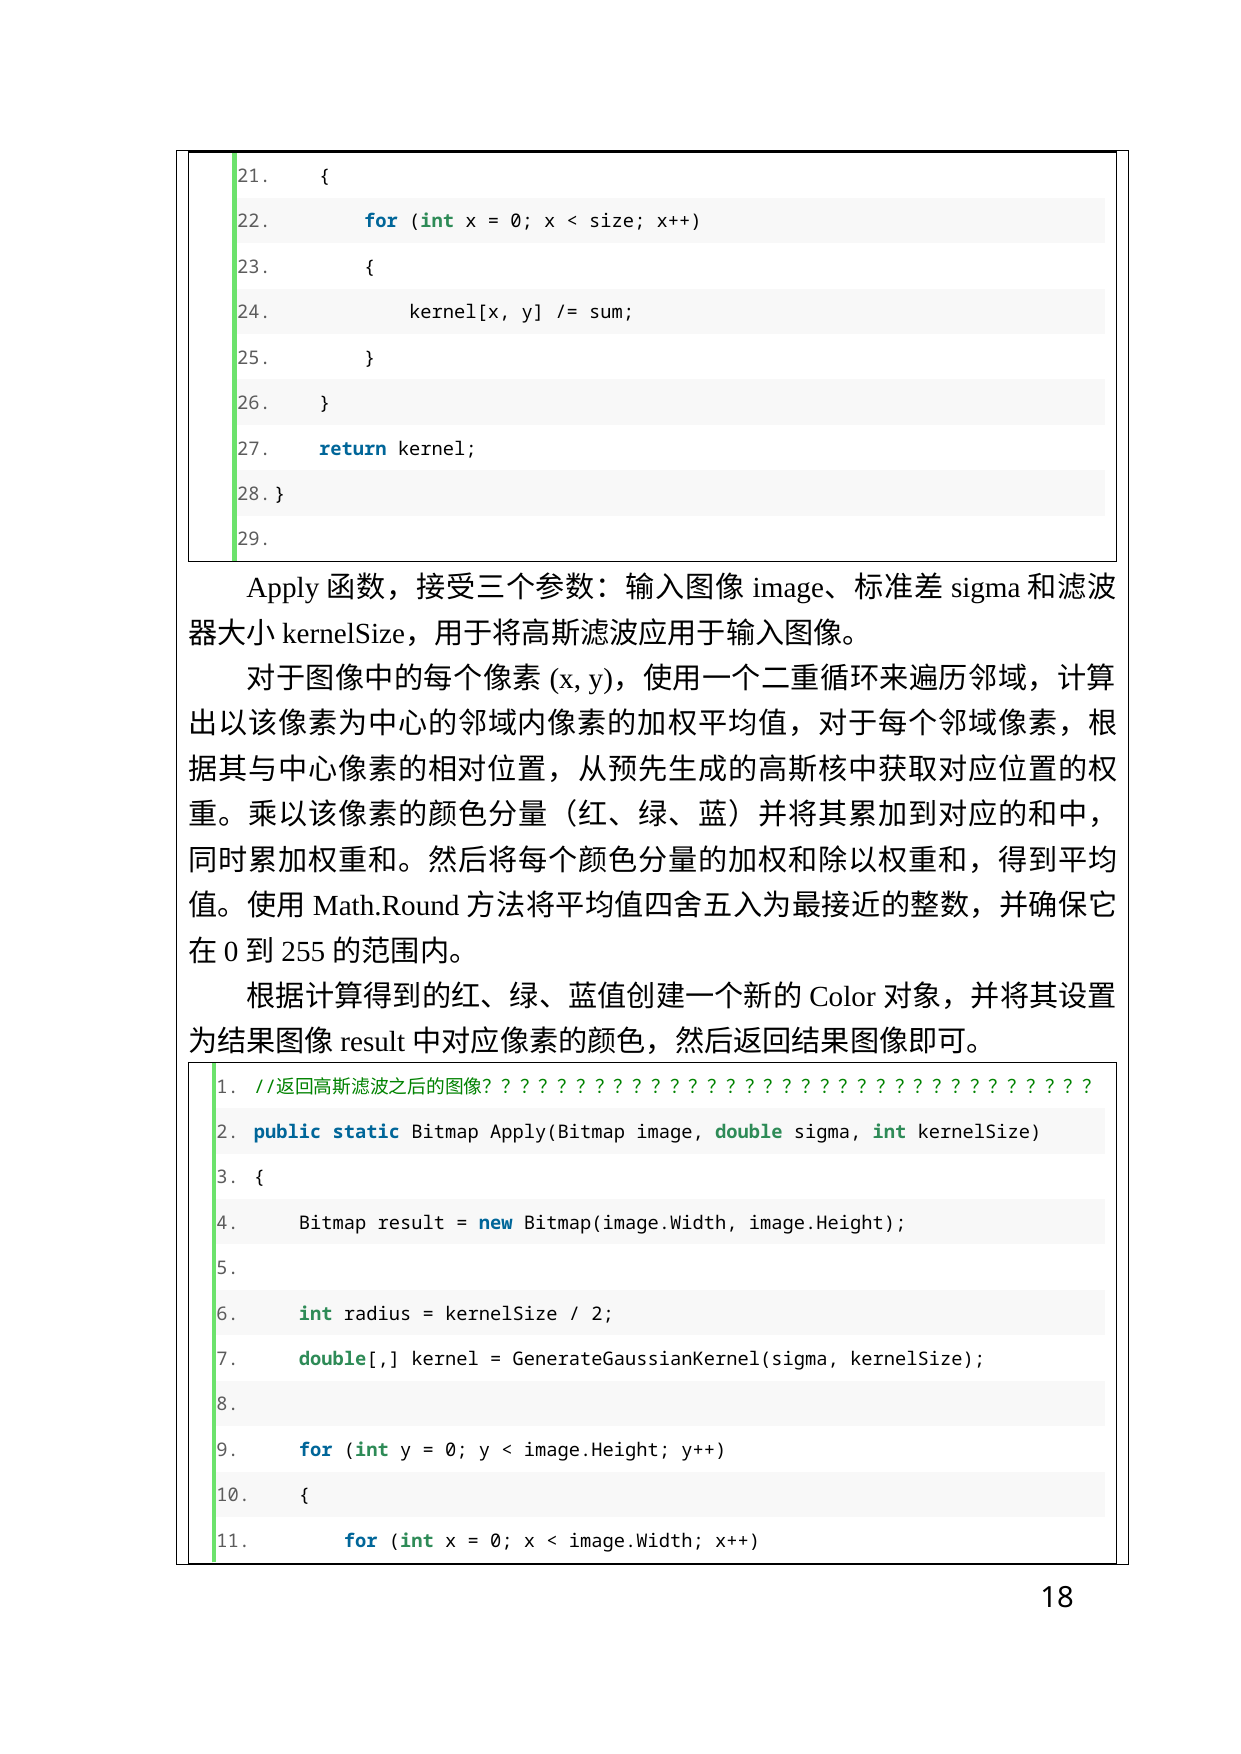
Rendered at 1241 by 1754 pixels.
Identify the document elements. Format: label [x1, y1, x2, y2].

table_cell [177, 151, 1128, 1563]
